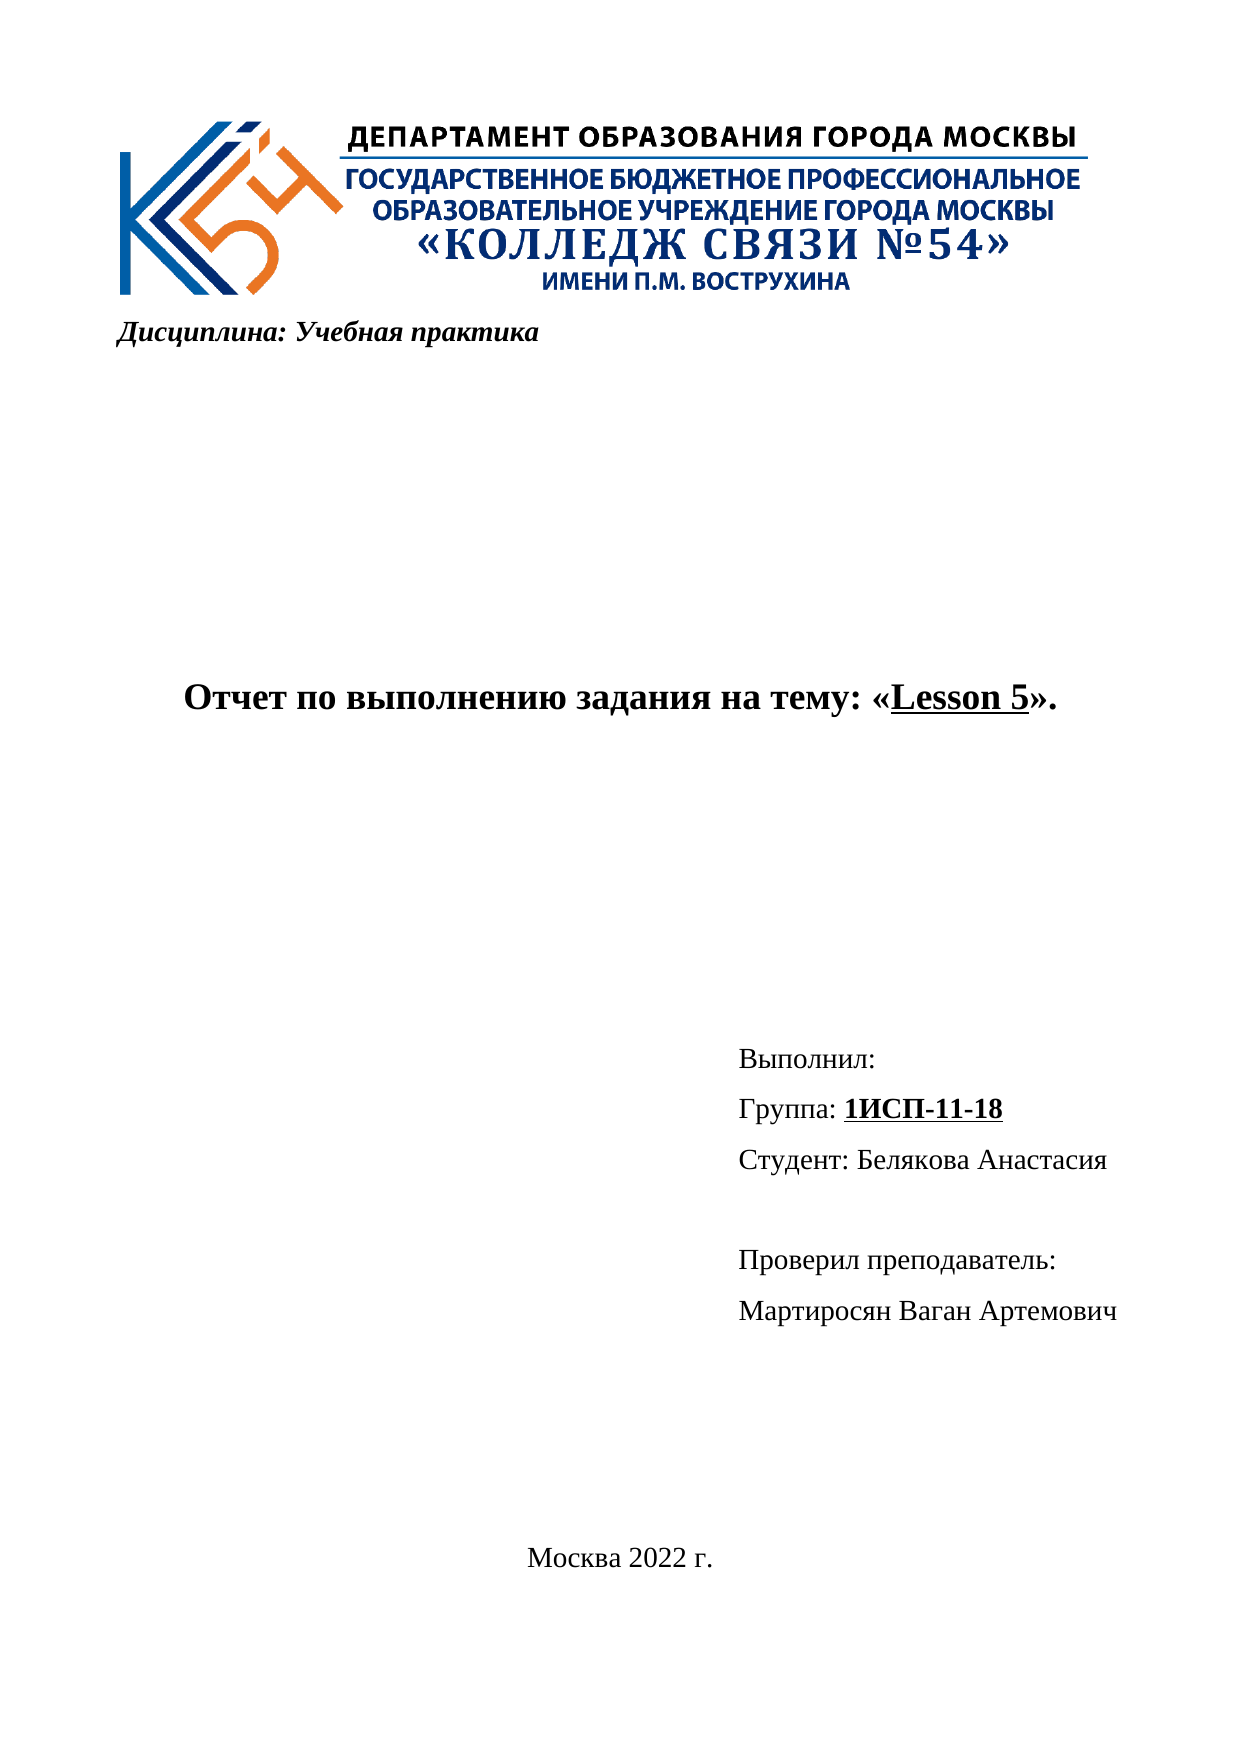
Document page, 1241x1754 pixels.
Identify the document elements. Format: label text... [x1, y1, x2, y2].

picture [118, 118, 1089, 297]
text Мартиросян Ваган Артемович [738, 1293, 1122, 1326]
text Дисциплина: Учебная практика [118, 314, 1122, 348]
text Студент: Белякова Анастасия [738, 1142, 1122, 1175]
text Проверил преподаватель: [738, 1242, 1122, 1276]
text Отчет по выполнению задания на тему: «Lesson 5». [118, 675, 1122, 718]
text Группа: 1ИСП-11-18 [738, 1092, 1122, 1125]
text Выполнил: [738, 1041, 1152, 1075]
text Москва 2022 г. [118, 1540, 1122, 1574]
